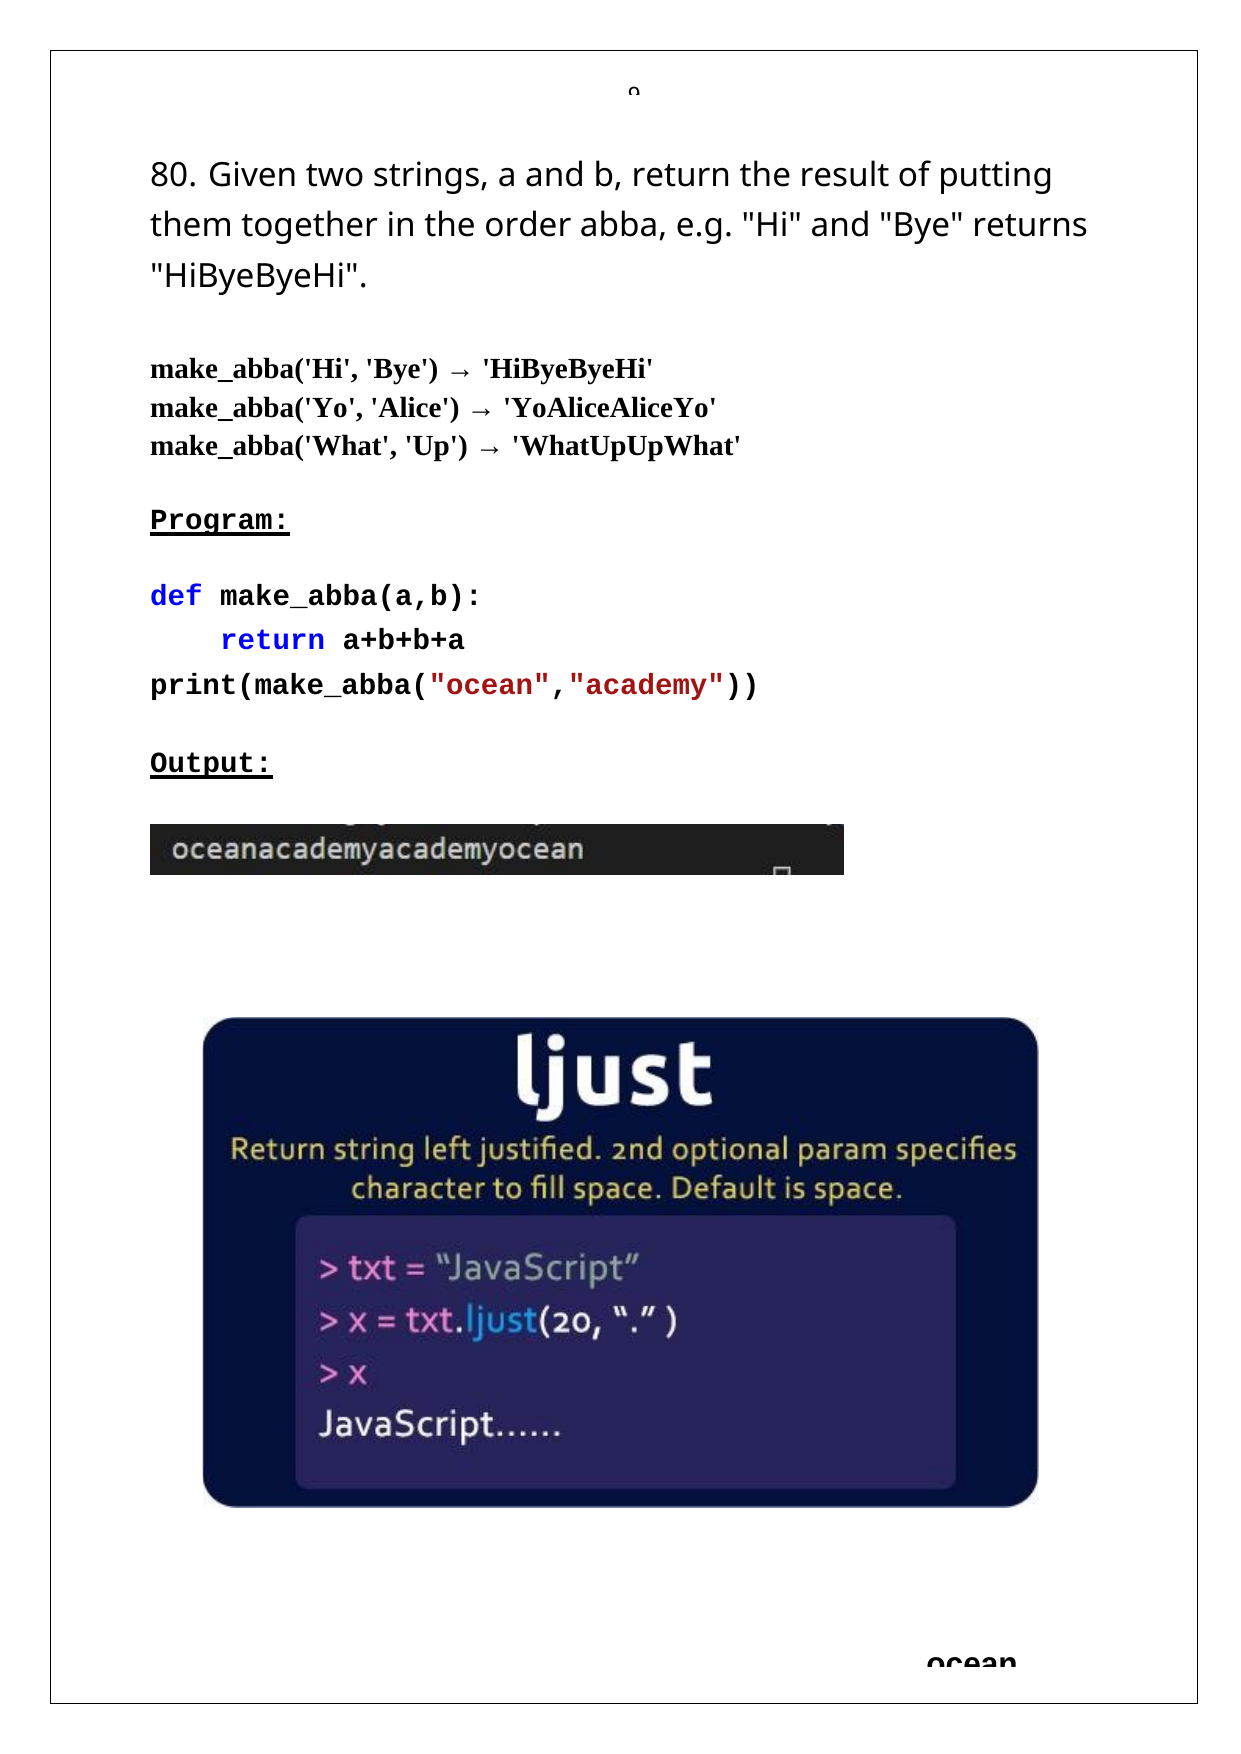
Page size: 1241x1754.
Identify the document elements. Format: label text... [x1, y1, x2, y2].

text def make_abba(a,b): return a+b+b+a [150, 581, 484, 658]
text make_abba('Hi', 'Bye') → 'HiByeByeHi' make_abba('Yo', 'Alice') → 'YoAliceAliceYo' make_abba('What', 'Up') → 'WhatUpUpWhat' [150, 351, 841, 462]
text Program: [150, 505, 1197, 538]
picture [202, 1017, 1039, 1508]
subtitle Given two strings, a and b, return the result of putting them together in the order abba, e.g. "Hi" and "Bye" returns "HiByeByeHi". [150, 151, 1112, 297]
text print(make_abba("ocean","academy")) Output: [150, 670, 841, 781]
picture [150, 824, 844, 875]
